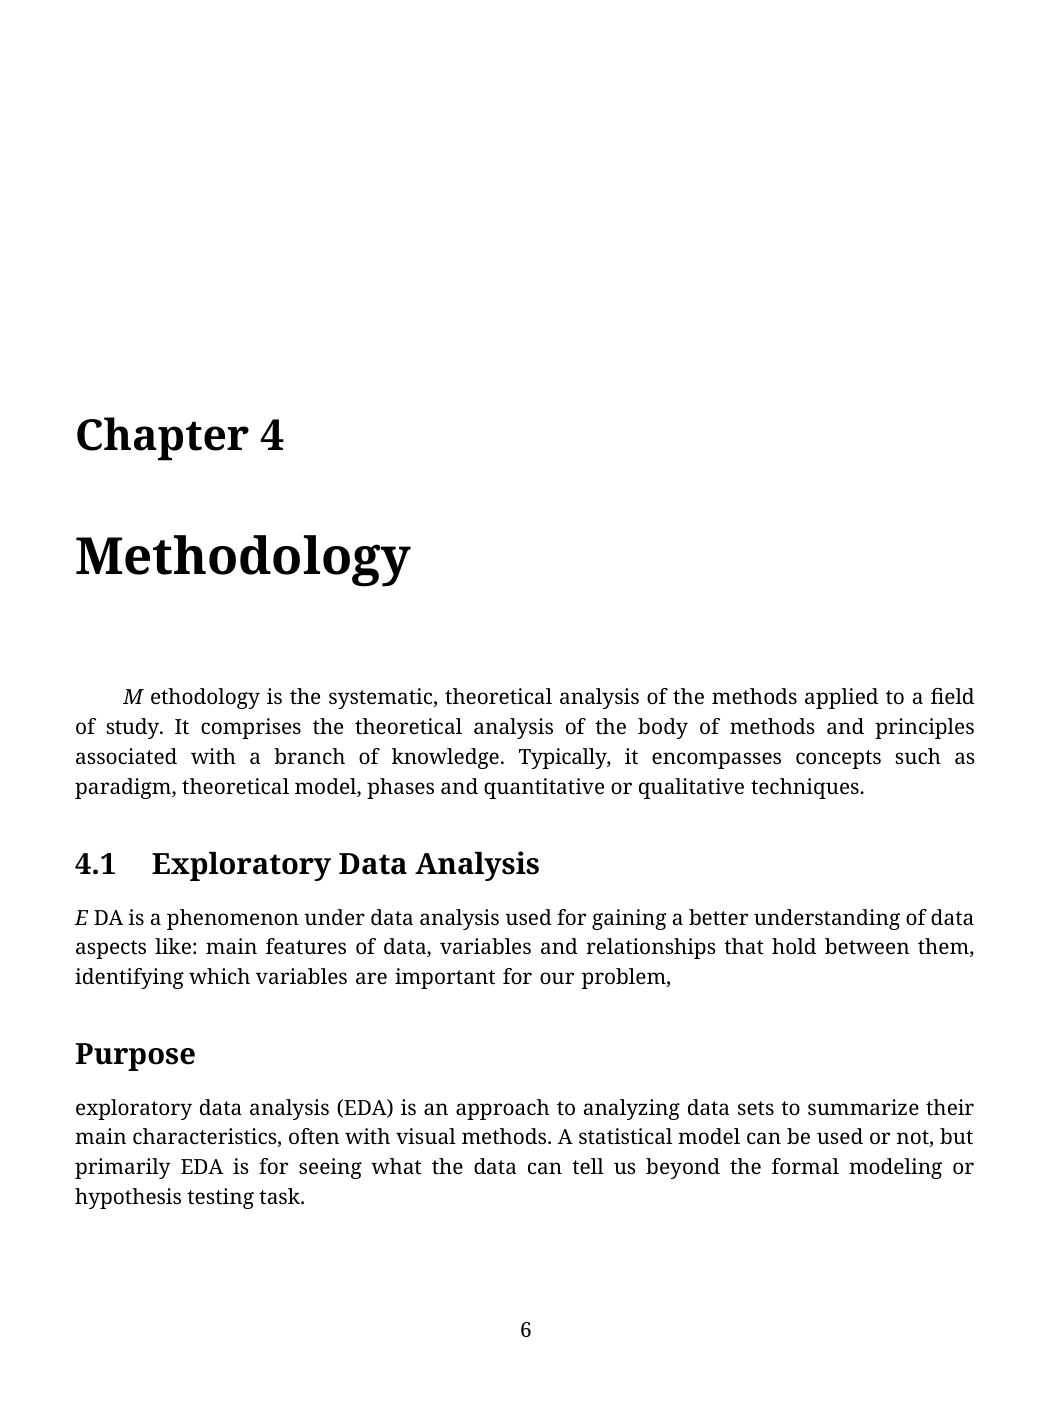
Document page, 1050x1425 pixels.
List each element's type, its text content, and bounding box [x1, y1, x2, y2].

text M ethodology is the systematic, theoretical analysis of the methods applied to a field of study. It comprises the theoretical analysis of the body of methods and principles associated with a branch of knowledge. Typically, it encompasses concepts such as paradigm, theoretical model, phases and quantitative or qualitative techniques. [75, 683, 975, 801]
text E DA is a phenomenon under data analysis used for gaining a better understanding of data aspects like: main features of data, variables and relationships that hold between them, identifying which variables are important for our problem, [75, 903, 975, 991]
text Methodology [75, 520, 1050, 590]
subtitle Purpose [75, 1033, 1050, 1073]
subtitle Exploratory Data Analysis [75, 843, 1050, 883]
text exploratory data analysis (EDA) is an approach to analyzing data sets to summarize their main characteristics, often with visual methods. A statistical model can be used or not, but primarily EDA is for seeing what the data can tell us beyond the formal modeling or hypothesis testing task. [75, 1093, 975, 1211]
subtitle Chapter 4 [75, 405, 1050, 463]
